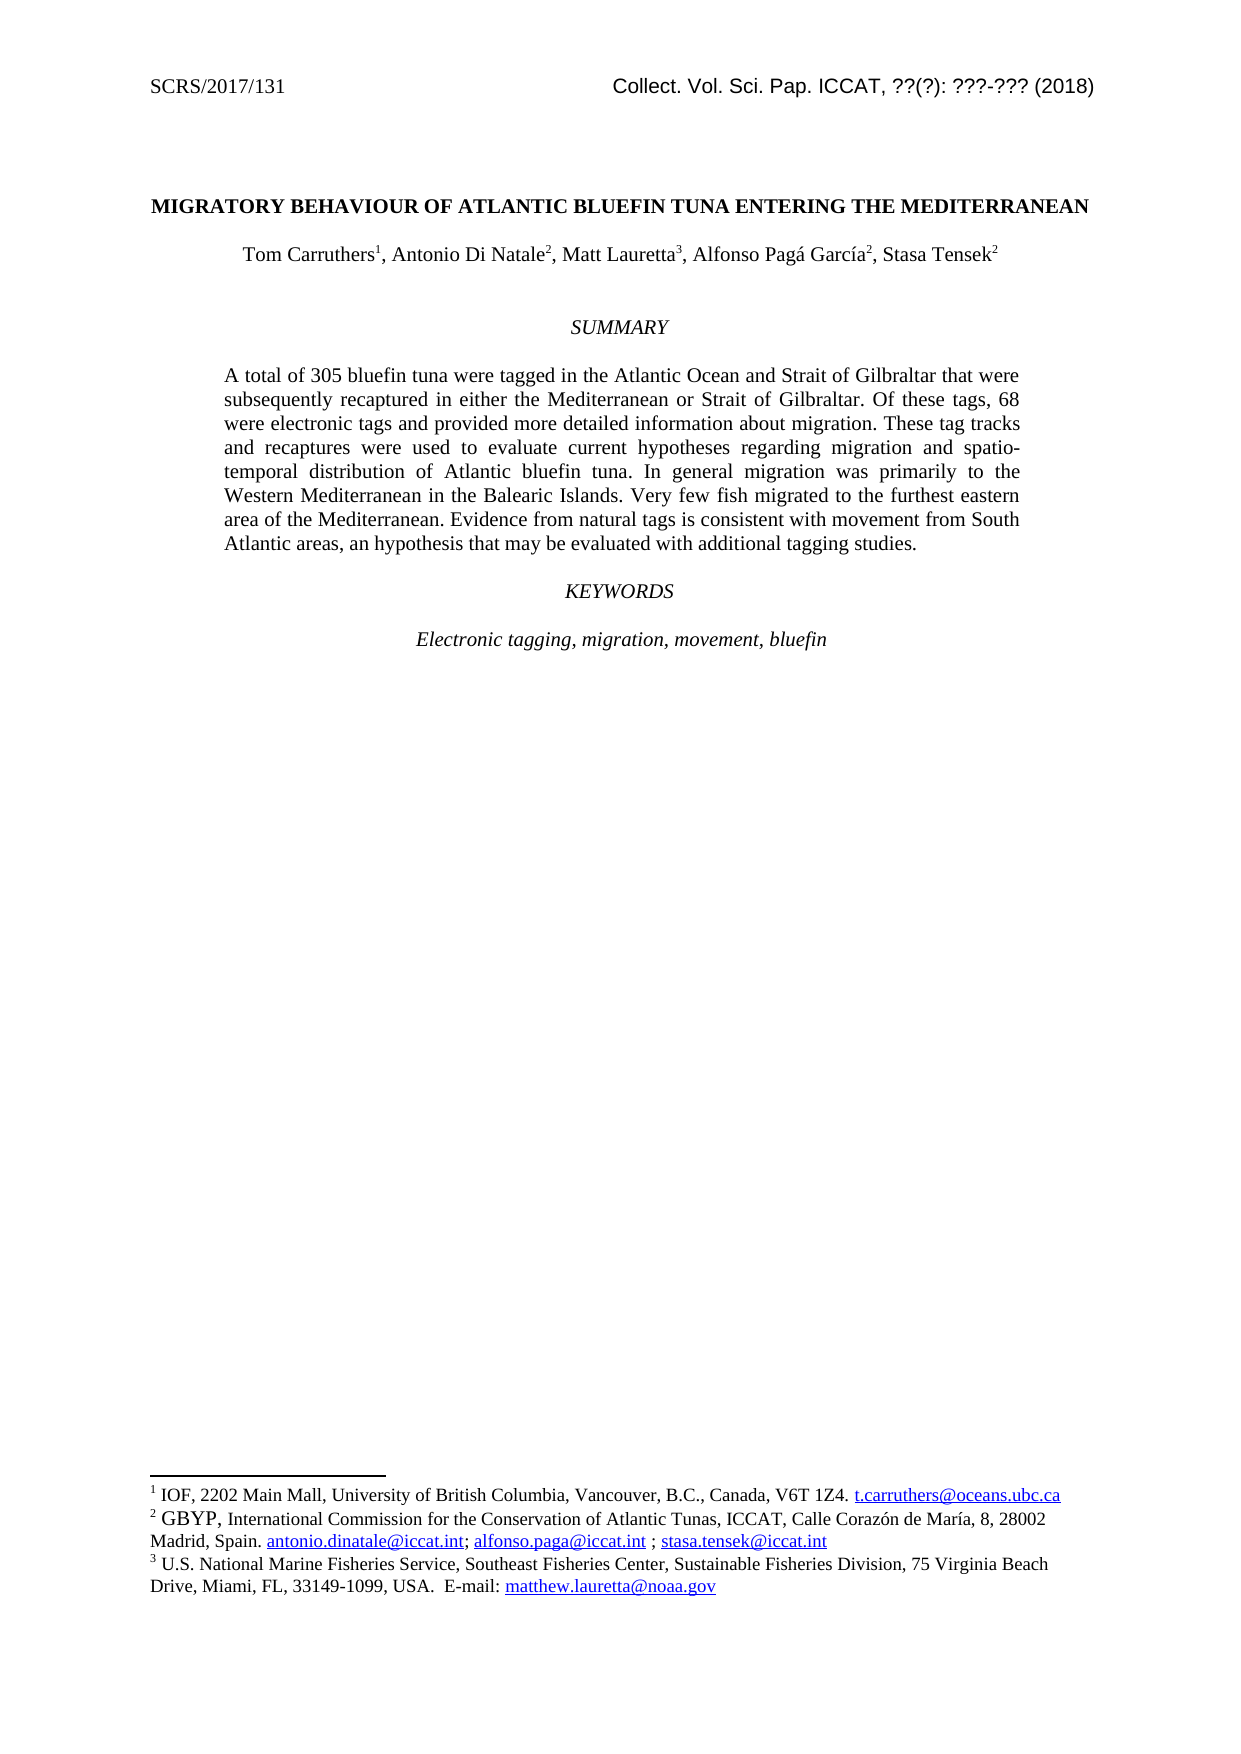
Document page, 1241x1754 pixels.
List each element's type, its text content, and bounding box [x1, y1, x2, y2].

text SUMMARY [150, 314, 1090, 339]
text Tom Carruthers, Antonio Di Natale, Matt Lauretta, Alfonso Pagá García2, Stasa Tensek2 [150, 242, 1090, 266]
text MIGRATOry behaviour of Atlantic bluefin tuna entering the mediterranean [150, 194, 1090, 218]
text KEYWORDS [150, 579, 1090, 603]
text A total of 305 bluefin tuna were tagged in the Atlantic Ocean and Strait of Gilbraltar that were subsequently recaptured in either the Mediterranean or Strait of Gilbraltar. Of these tags, 68 were electronic tags and provided more detailed information about migration. These tag tracks and recaptures were used to evaluate current hypotheses regarding migration and spatio-temporal distribution of Atlantic bluefin tuna. In general migration was primarily to the Western Mediterranean in the Balearic Islands. Very few fish migrated to the furthest eastern area of the Mediterranean. Evidence from natural tags is consistent with movement from South Atlantic areas, an hypothesis that may be evaluated with additional tagging studies. [224, 363, 1021, 555]
text Electronic tagging, migration, movement, bluefin [224, 627, 1021, 651]
